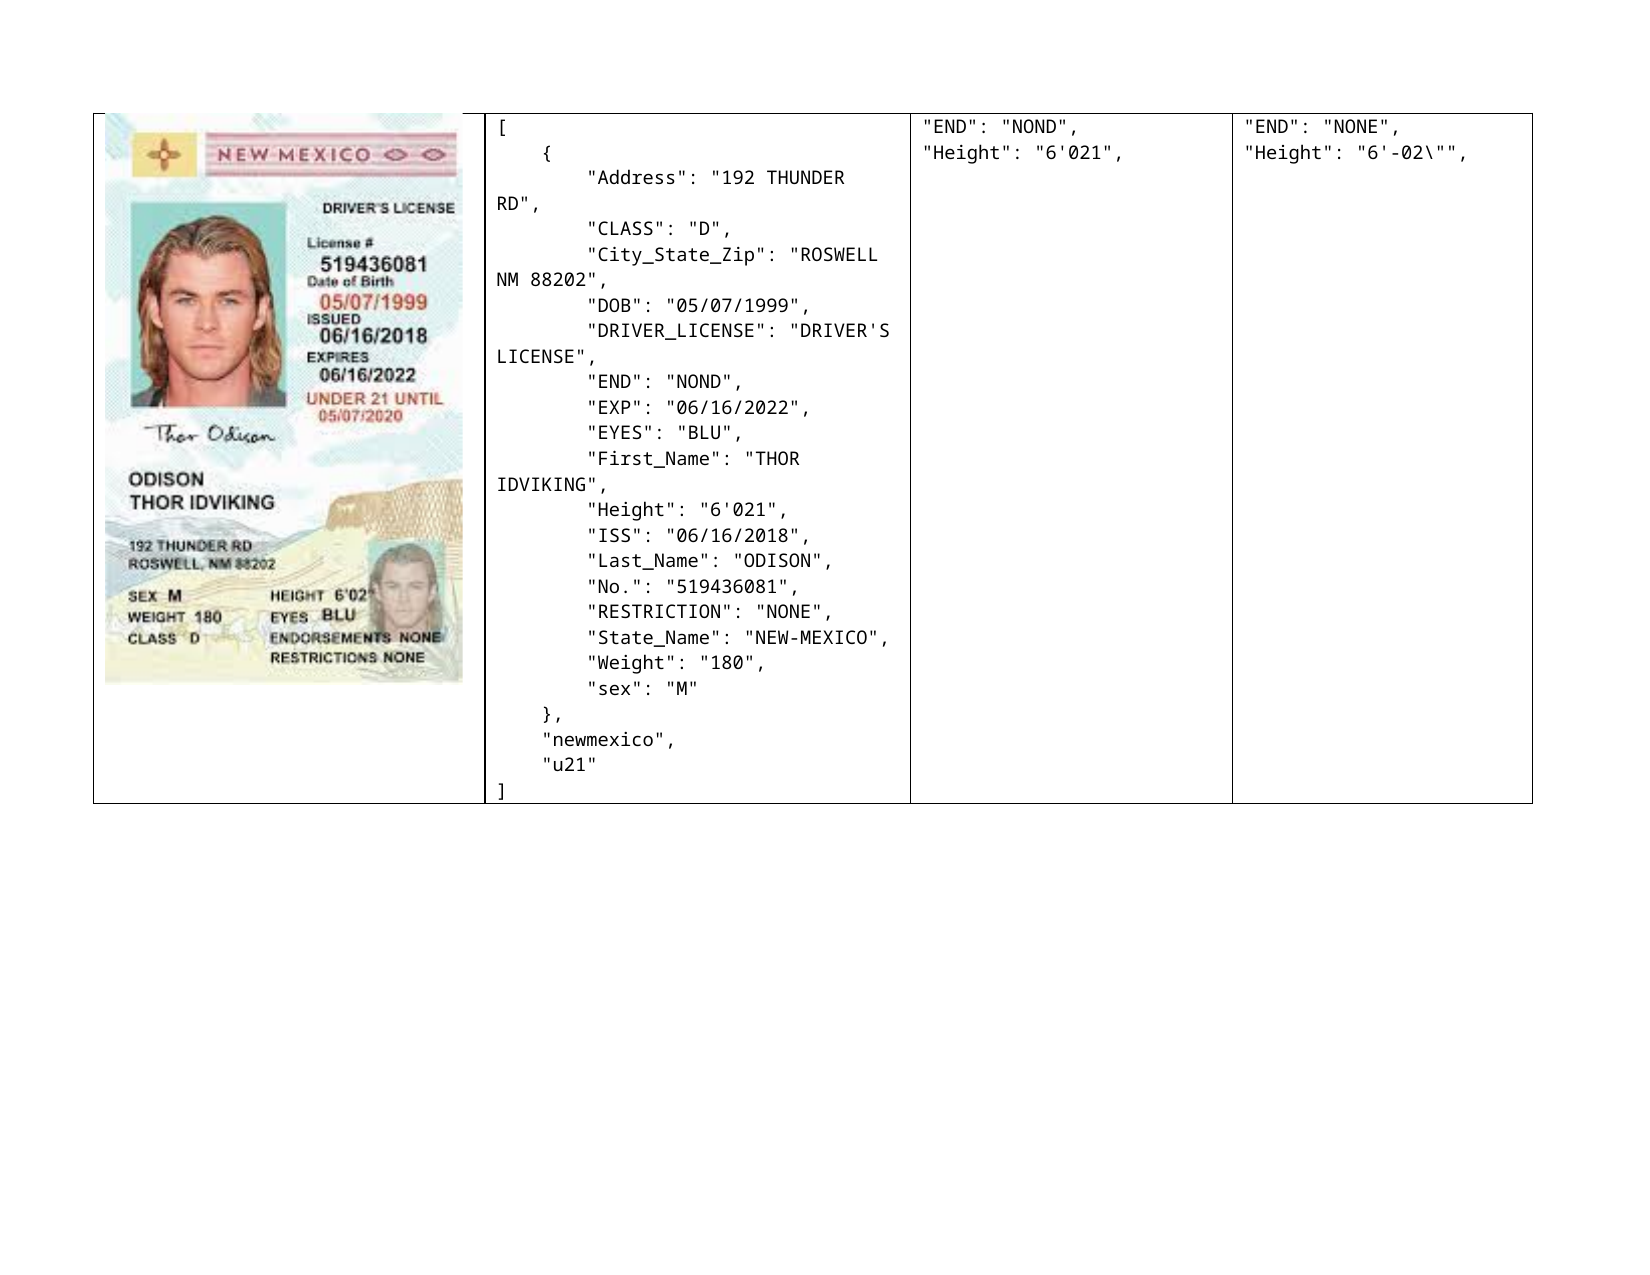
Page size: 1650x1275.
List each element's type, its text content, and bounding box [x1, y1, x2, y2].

table_cell "END": "NOND", "Height": "6'021", [911, 114, 1232, 803]
picture [105, 113, 463, 685]
table_cell [ { "Address": "192 THUNDER RD", "CLASS": "D", "City_State_Zip": "ROSWELL NM 88202", "DOB": "05/07/1999", "DRIVER_LICENSE": "DRIVER'S LICENSE", "END": "NOND", "EXP": "06/16/2022", "EYES": "BLU", "First_Name": "THOR IDVIKING", "Height": "6'021", "ISS": "06/16/2018", "Last_Name": "ODISON", "No.": "519436081", "RESTRICTION": "NONE", "State_Name": "NEW-MEXICO", "Weight": "180", "sex": "M" }, "newmexico", "u21" ] [486, 114, 910, 803]
table_cell "END": "NONE", "Height": "6'-02\"", [1233, 114, 1532, 803]
table_cell [94, 114, 484, 803]
